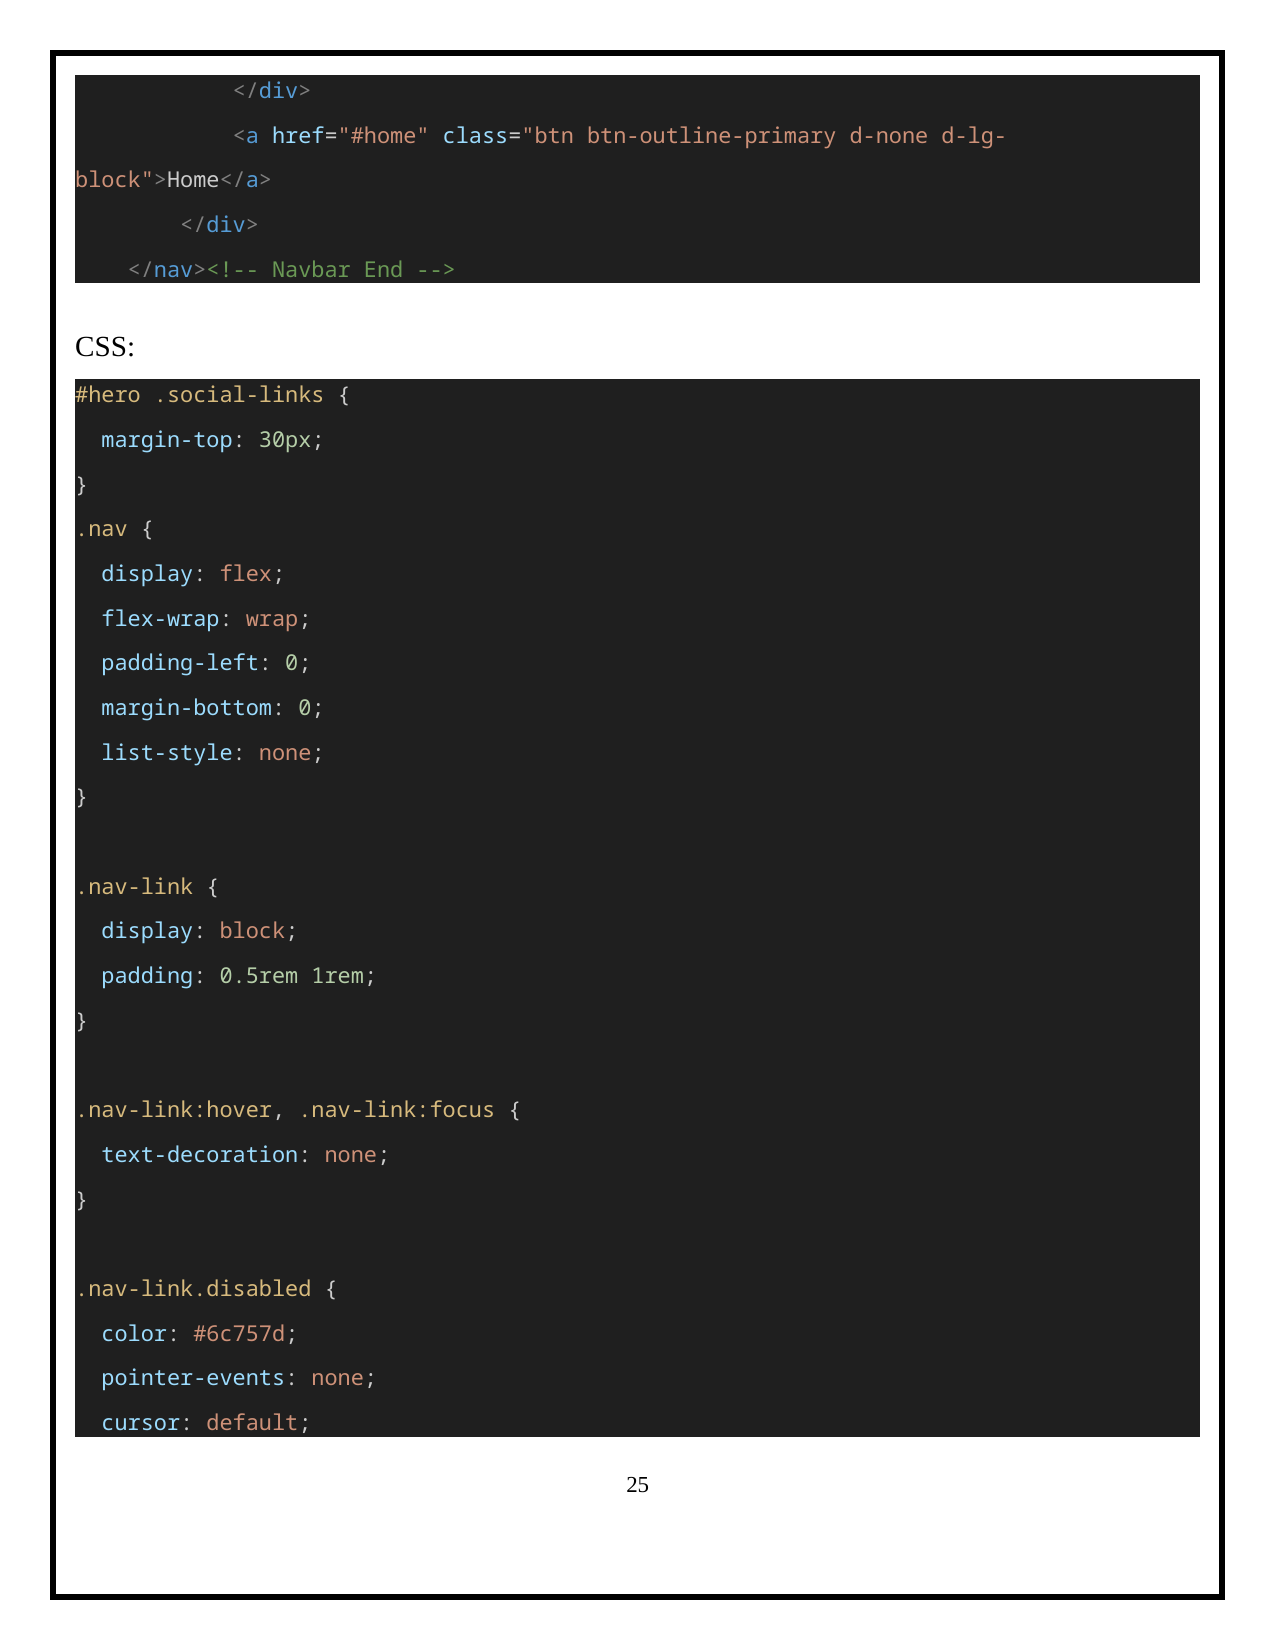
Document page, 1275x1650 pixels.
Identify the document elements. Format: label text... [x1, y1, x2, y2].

text color: #6c757d; [75, 1318, 1200, 1347]
text CSS: [75, 329, 1200, 362]
text <a href="#home" class="btn btn-outline-primary d-none d-lg-block">Home</a> [75, 120, 1200, 194]
text cursor: default; [75, 1407, 1200, 1437]
text display: flex; [75, 558, 1200, 588]
text .nav-link:hover, .nav-link:focus { [75, 1094, 1200, 1124]
text </div> [75, 75, 1200, 105]
text #hero .social-links { [75, 379, 1200, 409]
text } [75, 1183, 1200, 1213]
text </div> [75, 209, 1200, 239]
text display: block; [75, 915, 1200, 945]
text } [75, 781, 1200, 811]
text text-decoration: none; [75, 1139, 1200, 1169]
text padding: 0.5rem 1rem; [75, 960, 1200, 990]
text margin-bottom: 0; [75, 692, 1200, 722]
text flex-wrap: wrap; [75, 603, 1200, 632]
text list-style: none; [75, 737, 1200, 766]
text </nav><!-- Navbar End --> [75, 254, 1200, 283]
text .nav-link.disabled { [75, 1273, 1200, 1303]
text padding-left: 0; [75, 647, 1200, 677]
text pointer-events: none; [75, 1362, 1200, 1392]
text .nav { [75, 513, 1200, 543]
text .nav-link { [75, 871, 1200, 901]
text } [75, 468, 1200, 498]
text } [75, 1005, 1200, 1034]
text margin-top: 30px; [75, 424, 1200, 454]
